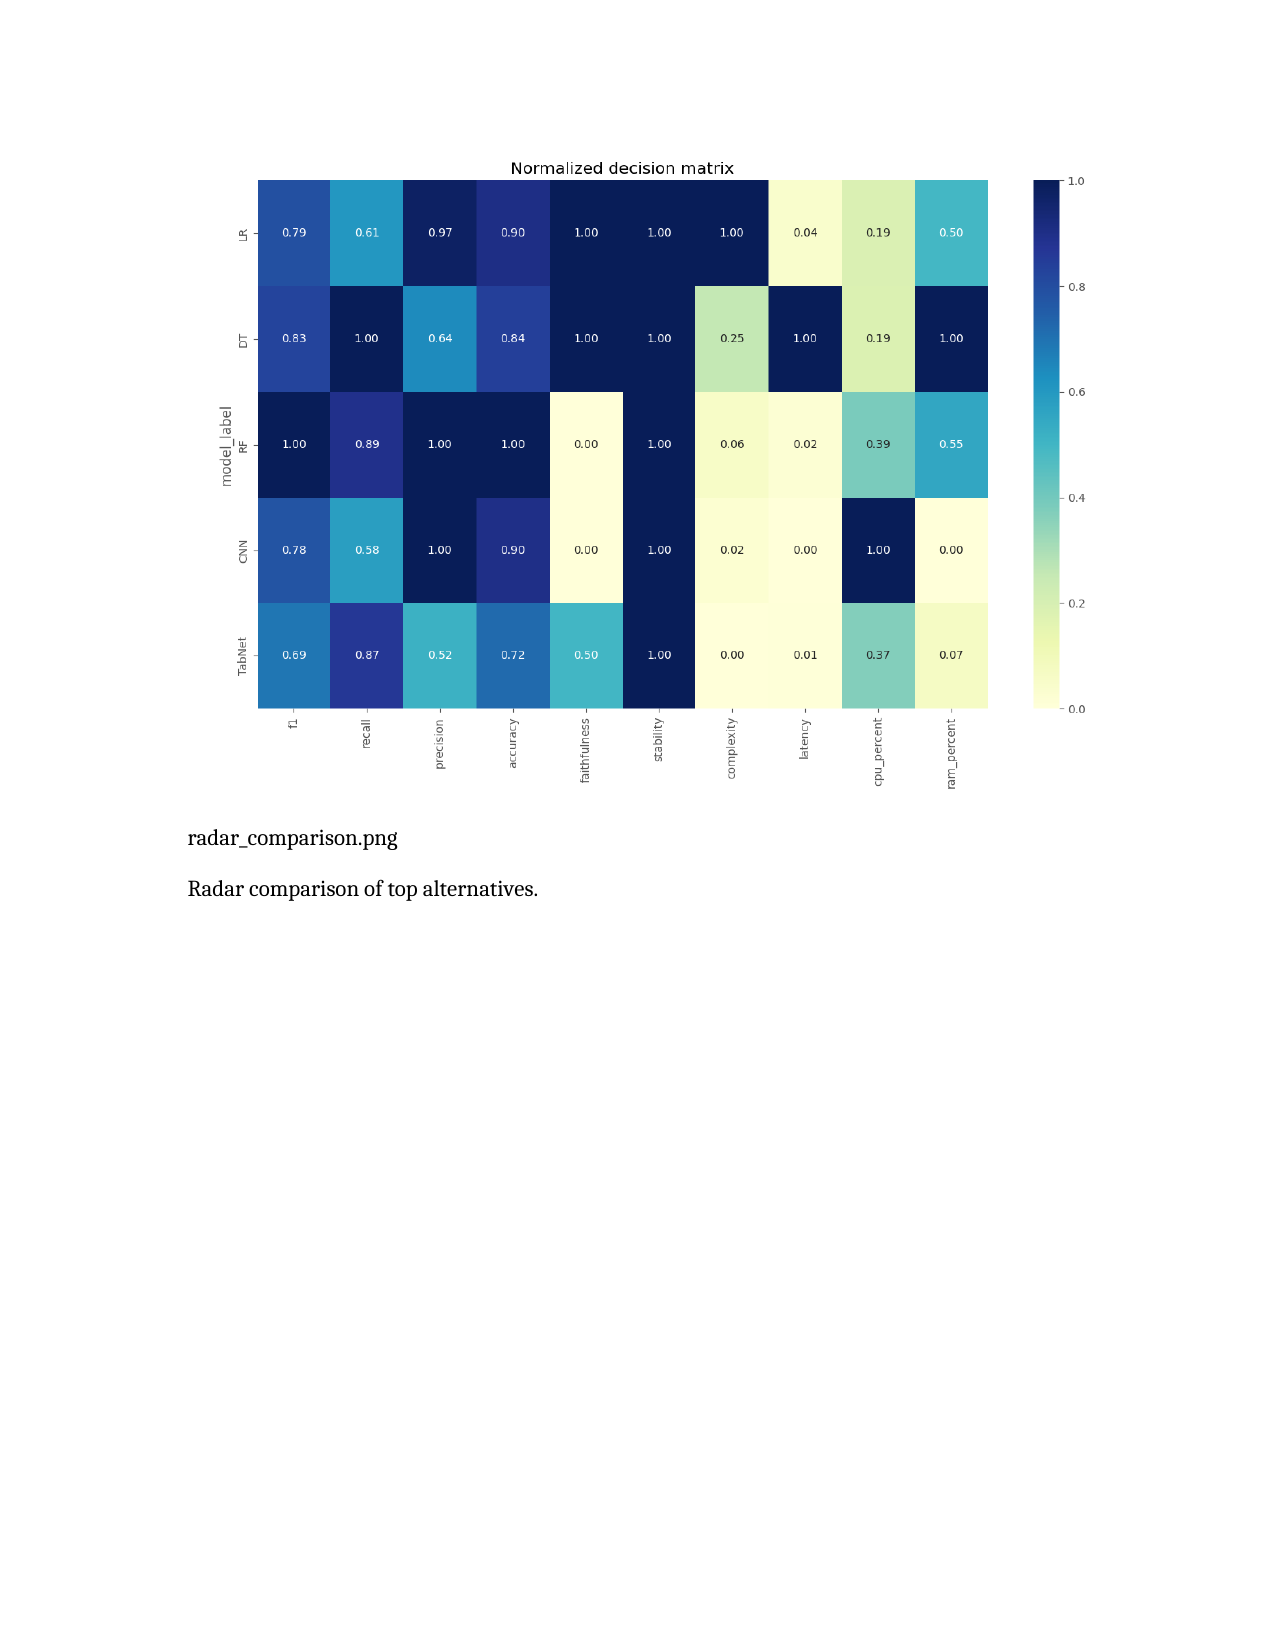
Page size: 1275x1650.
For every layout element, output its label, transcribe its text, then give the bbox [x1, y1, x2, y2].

text radar_comparison.png [187, 825, 1087, 851]
text Radar comparison of top alternatives. [187, 876, 1087, 902]
picture [206, 150, 1182, 800]
